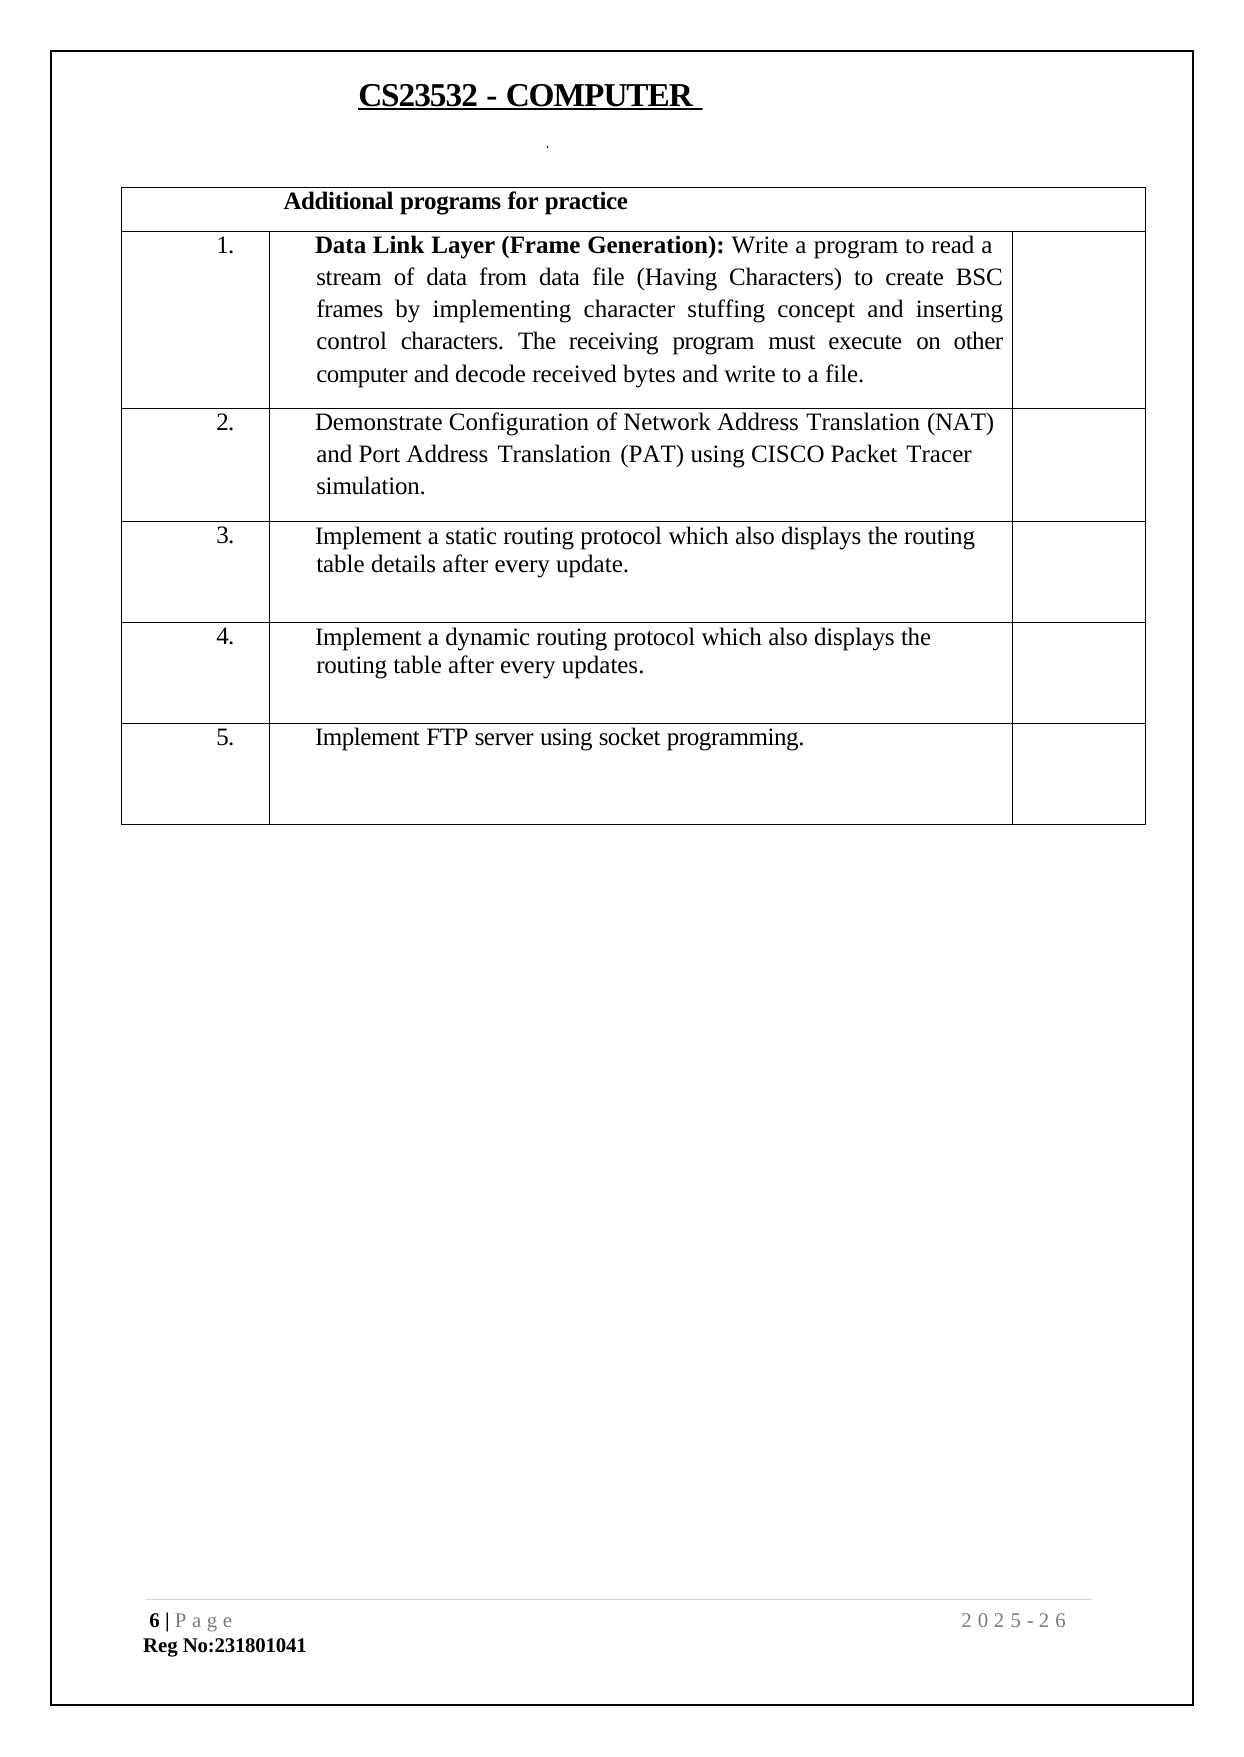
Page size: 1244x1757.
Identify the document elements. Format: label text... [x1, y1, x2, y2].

table_cell 1. [122, 232, 269, 408]
table_cell Data Link Layer (Frame Generation): Write a program to read a stream of data from data file (Having Characters) to create BSC frames by implementing character stuffing concept and inserting control characters. The receiving program must execute on other computer and decode received bytes and write to a file. [270, 232, 1012, 408]
table_cell 4. [122, 623, 269, 723]
table_cell 2. [122, 409, 269, 521]
table_cell Demonstrate Configuration of Network Address Translation (NAT) and Port Address Translation (PAT) using CISCO Packet Tracer simulation. [270, 409, 1012, 521]
table_cell Implement a dynamic routing protocol which also displays the routing table after every updates. [270, 623, 1012, 723]
table_cell Implement FTP server using socket programming. [270, 724, 1012, 824]
table_cell [1013, 409, 1145, 521]
table_cell [1013, 232, 1145, 408]
table_cell [1013, 522, 1145, 622]
table_cell Implement a static routing protocol which also displays the routing table details after every update. [270, 522, 1012, 622]
table_header Additional programs for practice [122, 188, 1145, 231]
table_cell 5. [122, 724, 269, 824]
table_cell [1013, 724, 1145, 824]
table_cell [1013, 623, 1145, 723]
table_cell 3. [122, 522, 269, 622]
